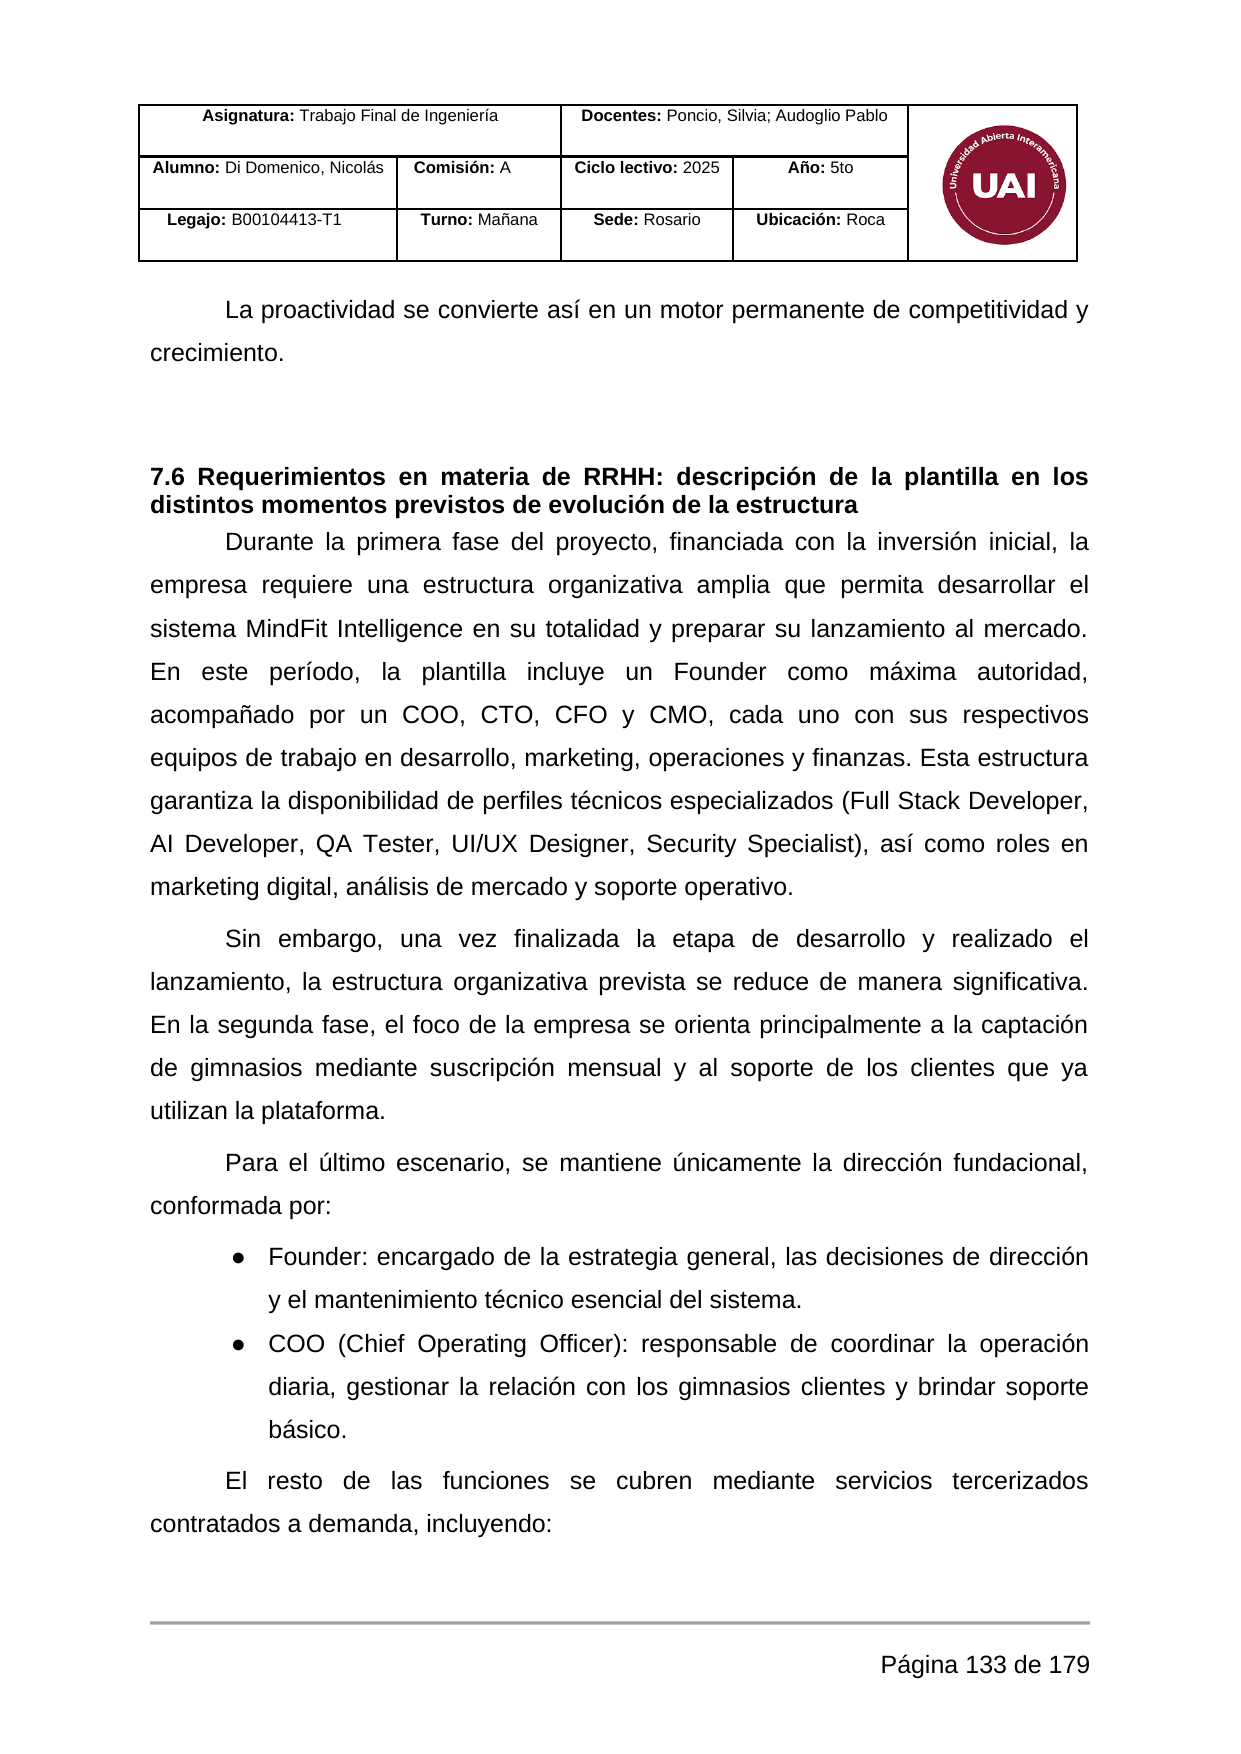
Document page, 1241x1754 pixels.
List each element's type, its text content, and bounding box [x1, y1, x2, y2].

text La proactividad se convierte así en un motor permanente de competitividad y crecimiento. [150, 150, 1090, 367]
text Durante la primera fase del proyecto, financiada con la inversión inicial, la empresa requiere una estructura organizativa amplia que permita desarrollar el sistema MindFit Intelligence en su totalidad y preparar su lanzamiento al mercado. En este período, la plantilla incluye un Founder como máxima autoridad, acompañado por un COO, CTO, CFO y CMO, cada uno con sus respectivos equipos de trabajo en desarrollo, marketing, operaciones y finanzas. Esta estructura garantiza la disponibilidad de perfiles técnicos especializados (Full Stack Developer, AI Developer, QA Tester, UI/UX Designer, Security Specialist), así como roles en marketing digital, análisis de mercado y soporte operativo. [150, 527, 1090, 901]
picture [939, 118, 1068, 150]
subtitle 7.6 Requerimientos en materia de RRHH: descripción de la plantilla en los distintos momentos previstos de evolución de la estructura [150, 462, 1090, 519]
text Sin embargo, una vez finalizada la etapa de desarrollo y realizado el lanzamiento, la estructura organizativa prevista se reduce de manera significativa. En la segunda fase, el foco de la empresa se orienta principalmente a la captación de gimnasios mediante suscripción mensual y al soporte de los clientes que ya utilizan la plataforma. [150, 924, 1090, 1125]
text Para el último escenario, se mantiene únicamente la dirección fundacional, conformada por: [150, 1148, 1090, 1220]
text El resto de las funciones se cubren mediante servicios tercerizados contratados a demanda, incluyendo: [150, 1466, 1090, 1538]
list COO (Chief Operating Officer): responsable de coordinar la operación diaria, gestionar la relación con los gimnasios clientes y brindar soporte básico. [231, 1329, 1090, 1444]
list Founder: encargado de la estrategia general, las decisiones de dirección y el mantenimiento técnico esencial del sistema. [231, 1242, 1090, 1314]
